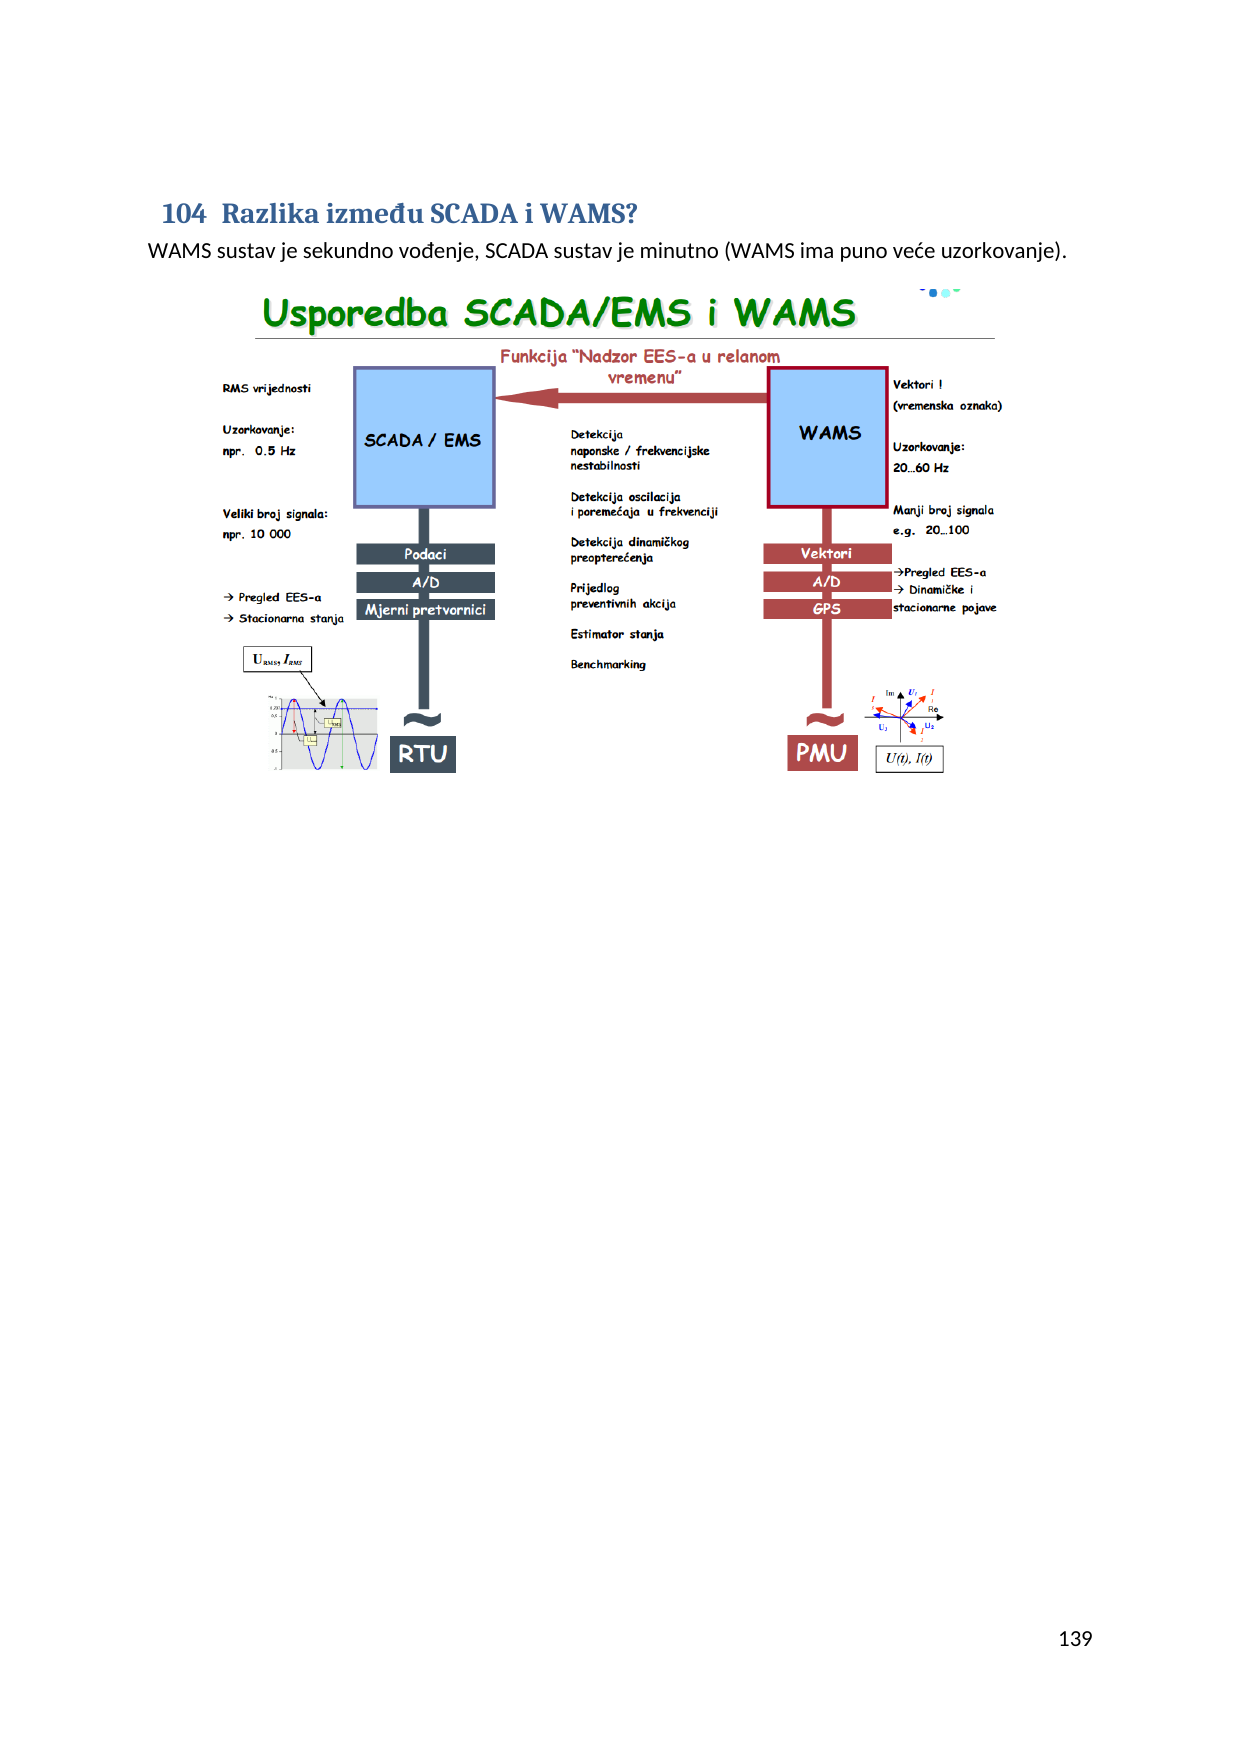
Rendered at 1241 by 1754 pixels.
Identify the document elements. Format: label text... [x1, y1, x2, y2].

subtitle Razlika između SCADA i WAMS? [162, 198, 1093, 231]
picture [219, 289, 1021, 777]
text WAMS sustav je sekundno vođenje, SCADA sustav je minutno (WAMS ima puno veće uzorkovanje). [148, 236, 1093, 264]
